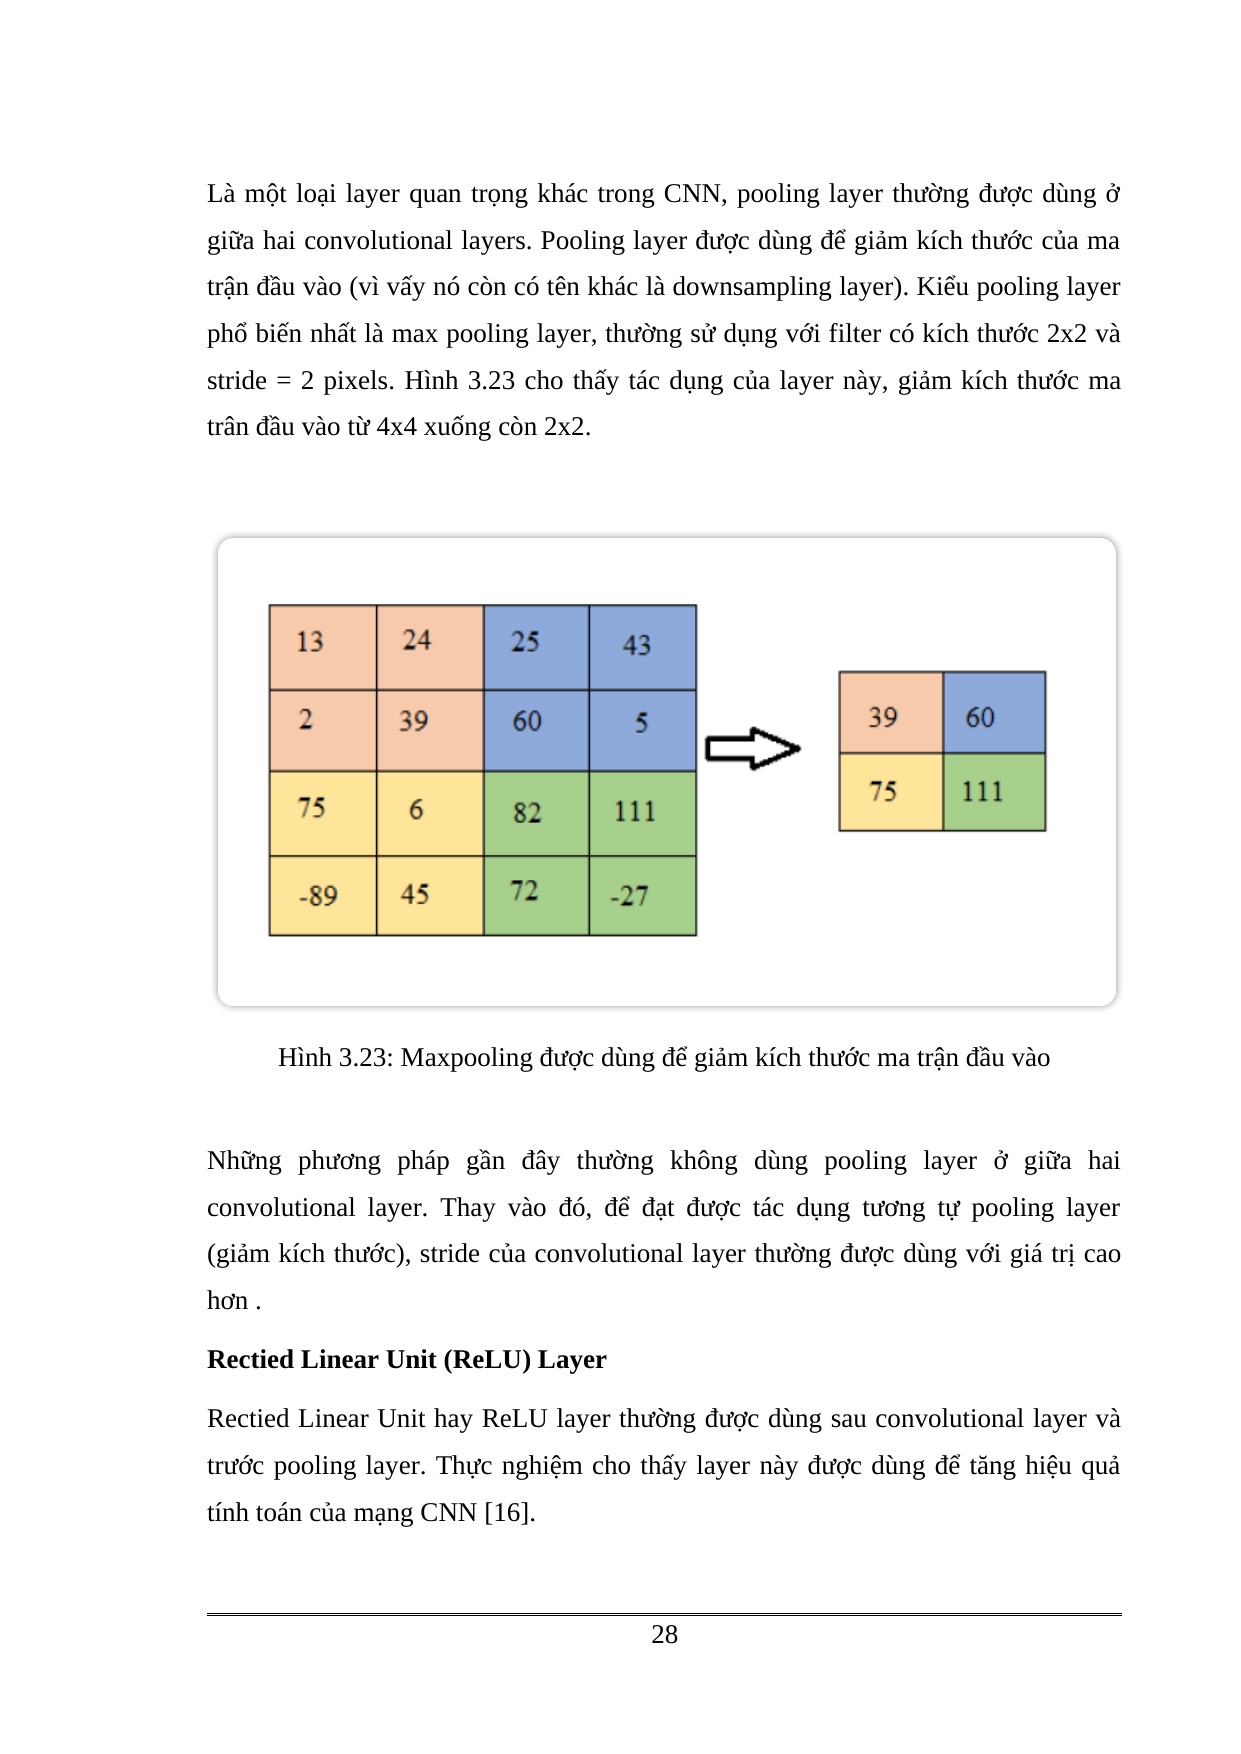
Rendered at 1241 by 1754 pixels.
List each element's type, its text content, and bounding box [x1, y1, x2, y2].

picture [249, 569, 1084, 975]
text Rectied Linear Unit hay ReLU layer thường được dùng sau convolutional layer và trước pooling layer. Thực nghiệm cho thấy layer này được dùng để tăng hiệu quả tính toán của mạng CNN [16]. [207, 1402, 1122, 1527]
text Rectied Linear Unit (ReLU) Layer [207, 1343, 1122, 1374]
text Những phương pháp gần đây thường không dùng pooling layer ở giữa hai convolutional layer. Thay vào đó, để đạt được tác dụng tương tự pooling layer (giảm kích thước), stride của convolutional layer thường được dùng với giá trị cao hơn . [207, 1144, 1122, 1315]
